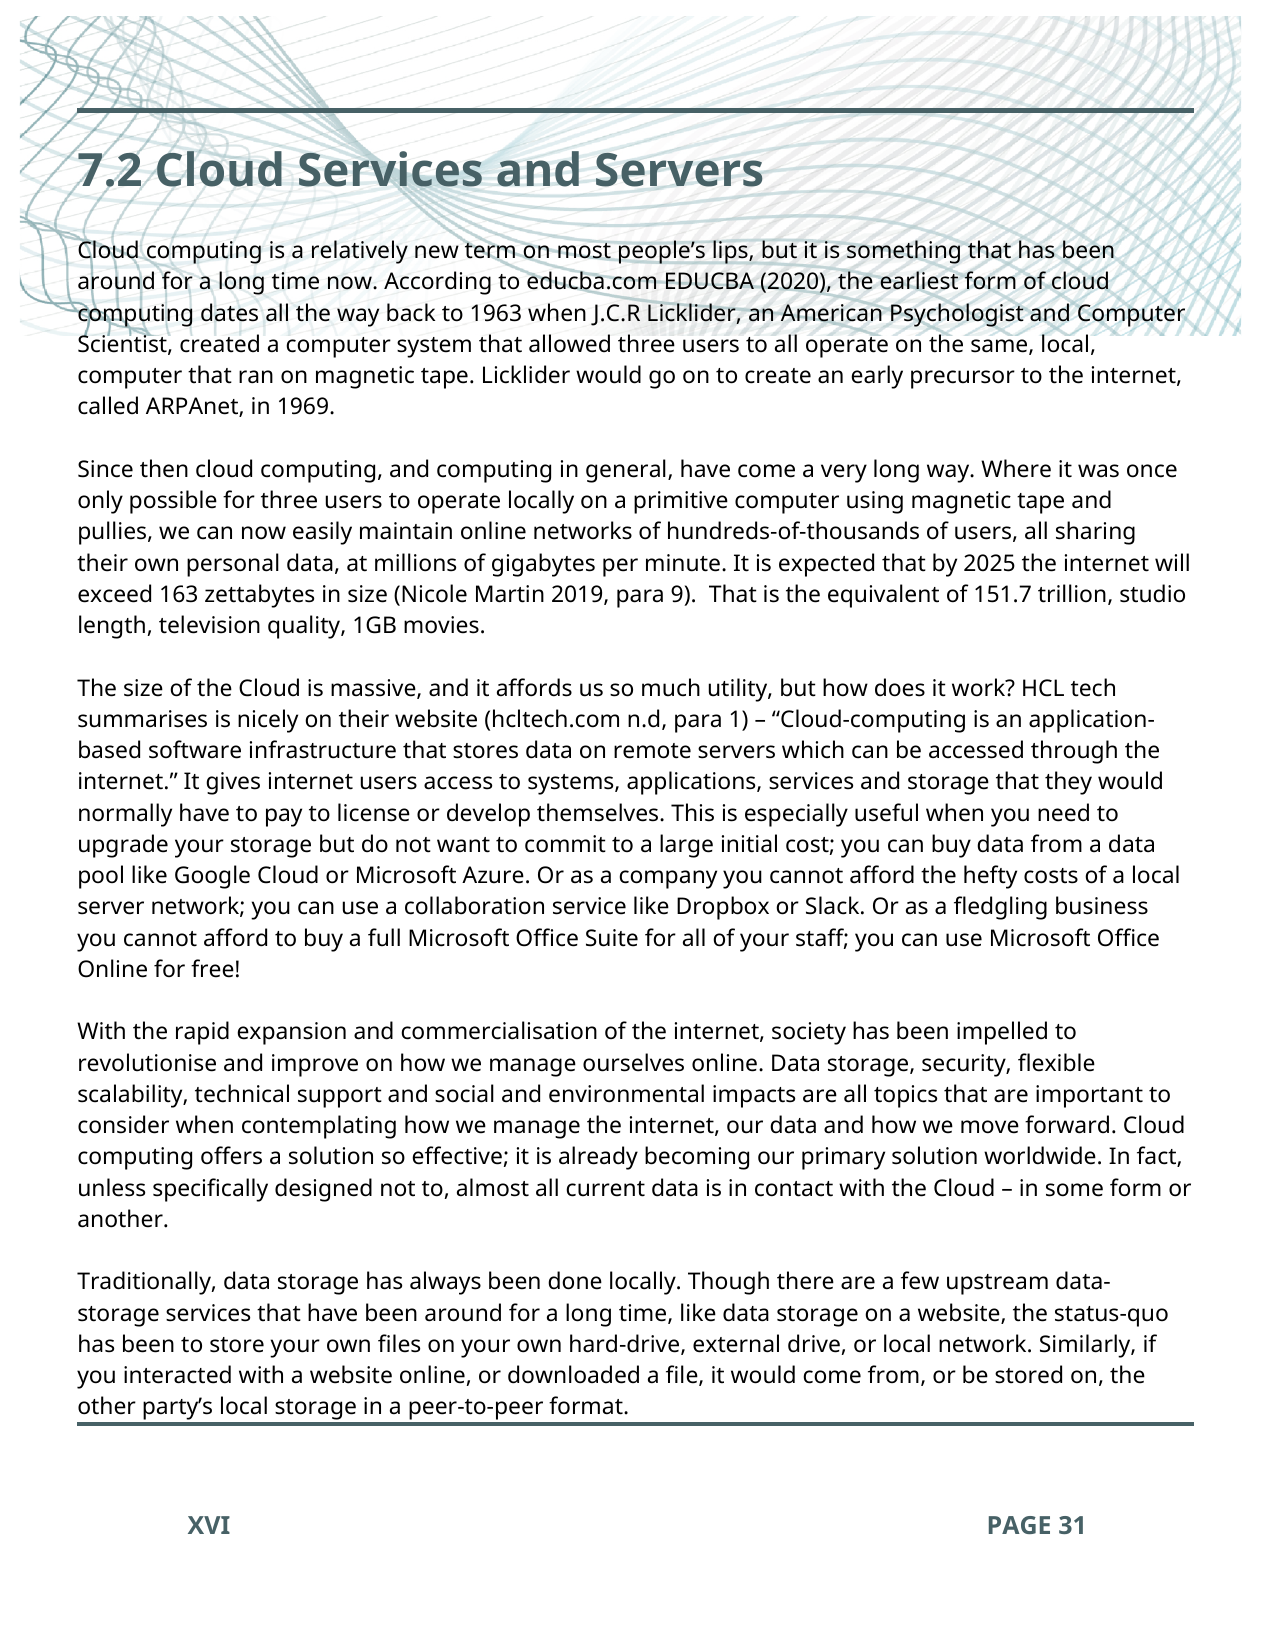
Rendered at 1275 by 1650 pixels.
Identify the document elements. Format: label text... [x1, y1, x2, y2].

picture [19, 16, 1242, 336]
table_header 7.2 Cloud Services and Servers Cloud computing is a relatively new term on most people’s lips, but it is something that has been around for a long time now. According to educba.com EDUCBA (2020), the earliest form of cloud computing dates all the way back to 1963 when J.C.R Licklider, an American Psychologist and Computer Scientist, created a computer system that allowed three users to all operate on the same, local, computer that ran on magnetic tape. Licklider would go on to create an early precursor to the internet, called ARPAnet, in 1969. Since then cloud computing, and computing in general, have come a very long way. Where it was once only possible for three users to operate locally on a primitive computer using magnetic tape and pullies, we can now easily maintain online networks of hundreds-of-thousands of users, all sharing their own personal data, at millions of gigabytes per minute. It is expected that by 2025 the internet will exceed 163 zettabytes in size (Nicole Martin 2019, para 9). That is the equivalent of 151.7 trillion, studio length, television quality, 1GB movies. The size of the Cloud is massive, and it affords us so much utility, but how does it work? HCL tech summarises is nicely on their website (hcltech.com n.d, para 1) – “Cloud-computing is an application-based software infrastructure that stores data on remote servers which can be accessed through the internet.” It gives internet users access to systems, applications, services and storage that they would normally have to pay to license or develop themselves. This is especially useful when you need to upgrade your storage but do not want to commit to a large initial cost; you can buy data from a data pool like Google Cloud or Microsoft Azure. Or as a company you cannot afford the hefty costs of a local server network; you can use a collaboration service like Dropbox or Slack. Or as a fledgling business you cannot afford to buy a full Microsoft Office Suite for all of your staff; you can use Microsoft Office Online for free! With the rapid expansion and commercialisation of the internet, society has been impelled to revolutionise and improve on how we manage ourselves online. Data storage, security, flexible scalability, technical support and social and environmental impacts are all topics that are important to consider when contemplating how we manage the internet, our data and how we move forward. Cloud computing offers a solution so effective; it is already becoming our primary solution worldwide. In fact, unless specifically designed not to, almost all current data is in contact with the Cloud – in some form or another. Traditionally, data storage has always been done locally. Though there are a few upstream data-storage services that have been around for a long time, like data storage on a website, the status-quo has been to store your own files on your own hard-drive, external drive, or local network. Similarly, if you interacted with a website online, or downloaded a file, it would come from, or be stored on, the other party’s local storage in a peer-to-peer format. [77, 113, 1193, 1422]
